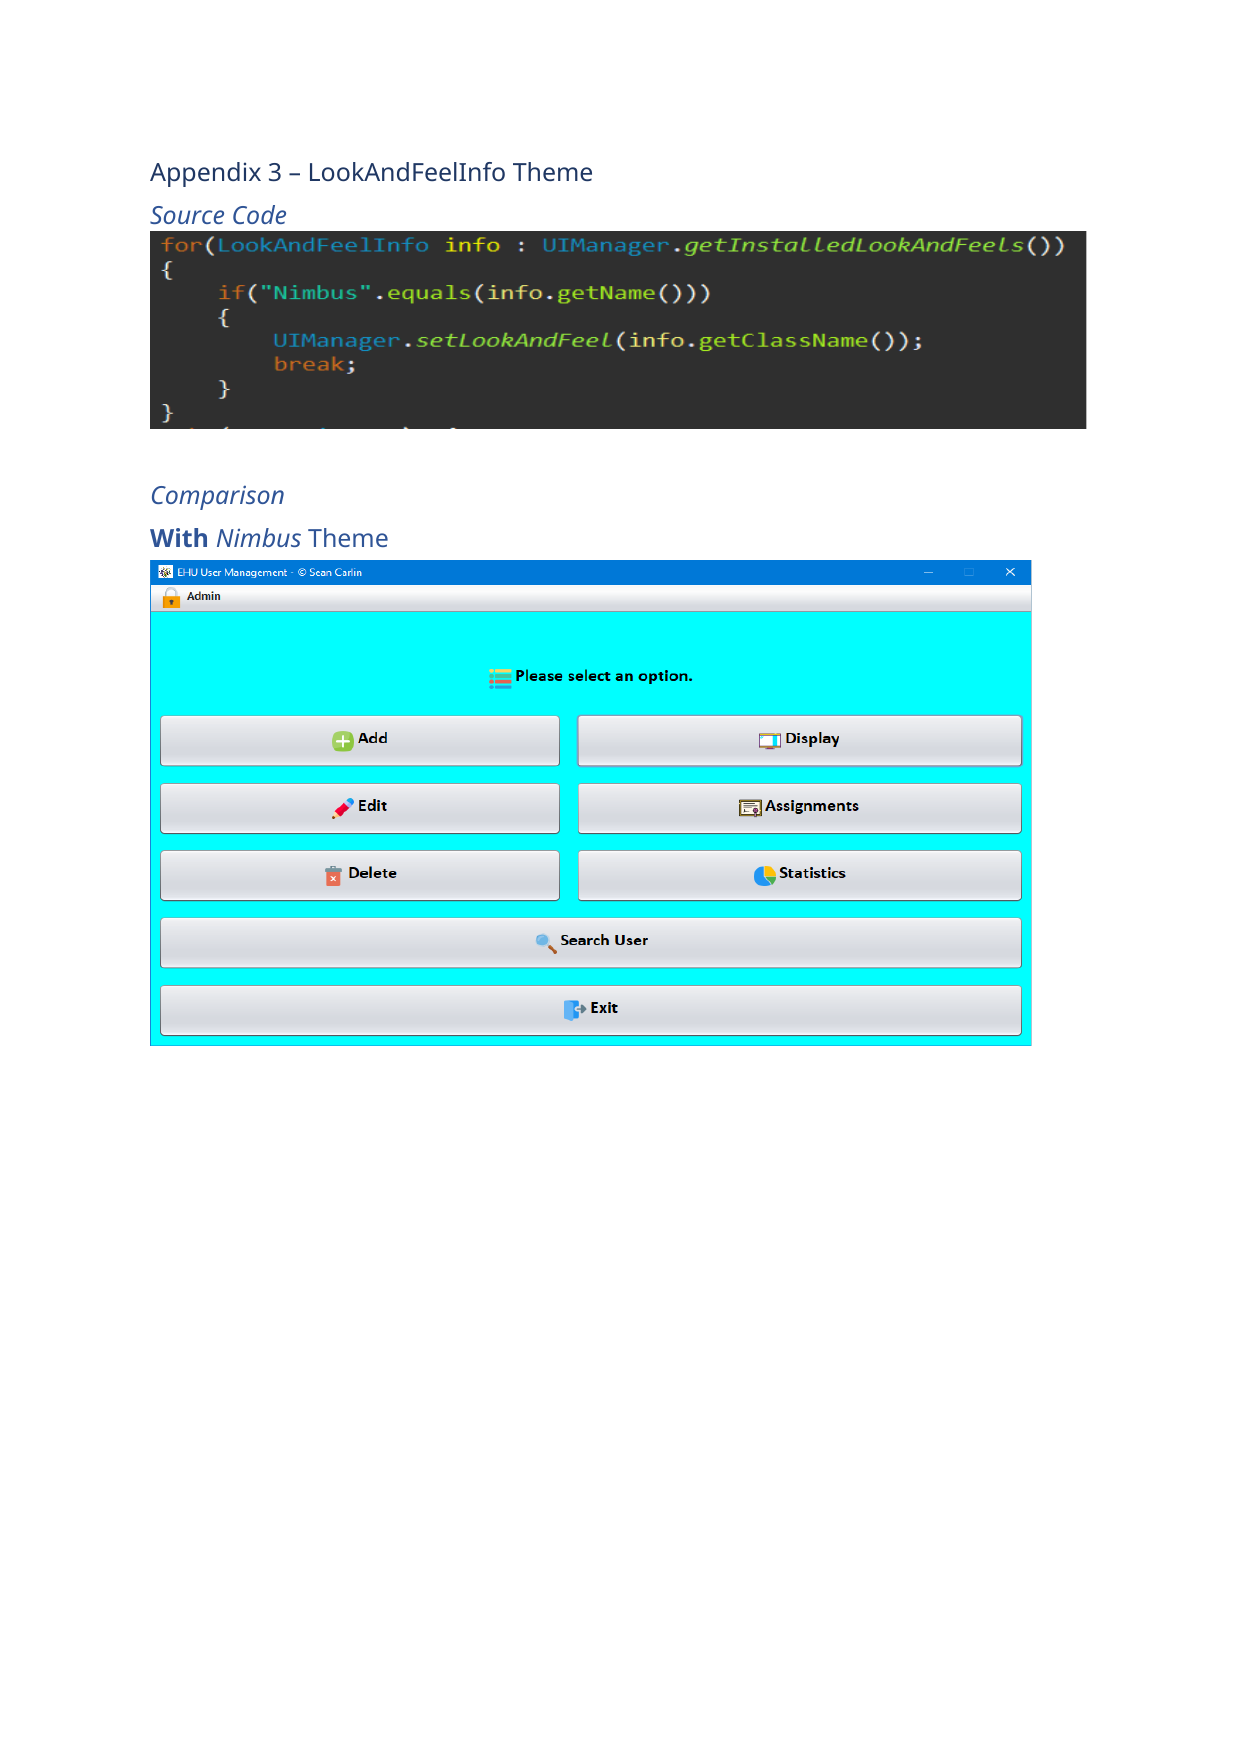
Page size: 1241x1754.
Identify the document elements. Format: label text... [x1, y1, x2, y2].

subtitle Source Code [150, 197, 1090, 232]
subtitle With Nimbus Theme [150, 521, 1090, 555]
picture [150, 231, 1087, 429]
subtitle Appendix 3 – LookAndFeelInfo Theme [150, 154, 1090, 188]
subtitle Comparison [150, 477, 1090, 512]
picture [150, 560, 1032, 1044]
